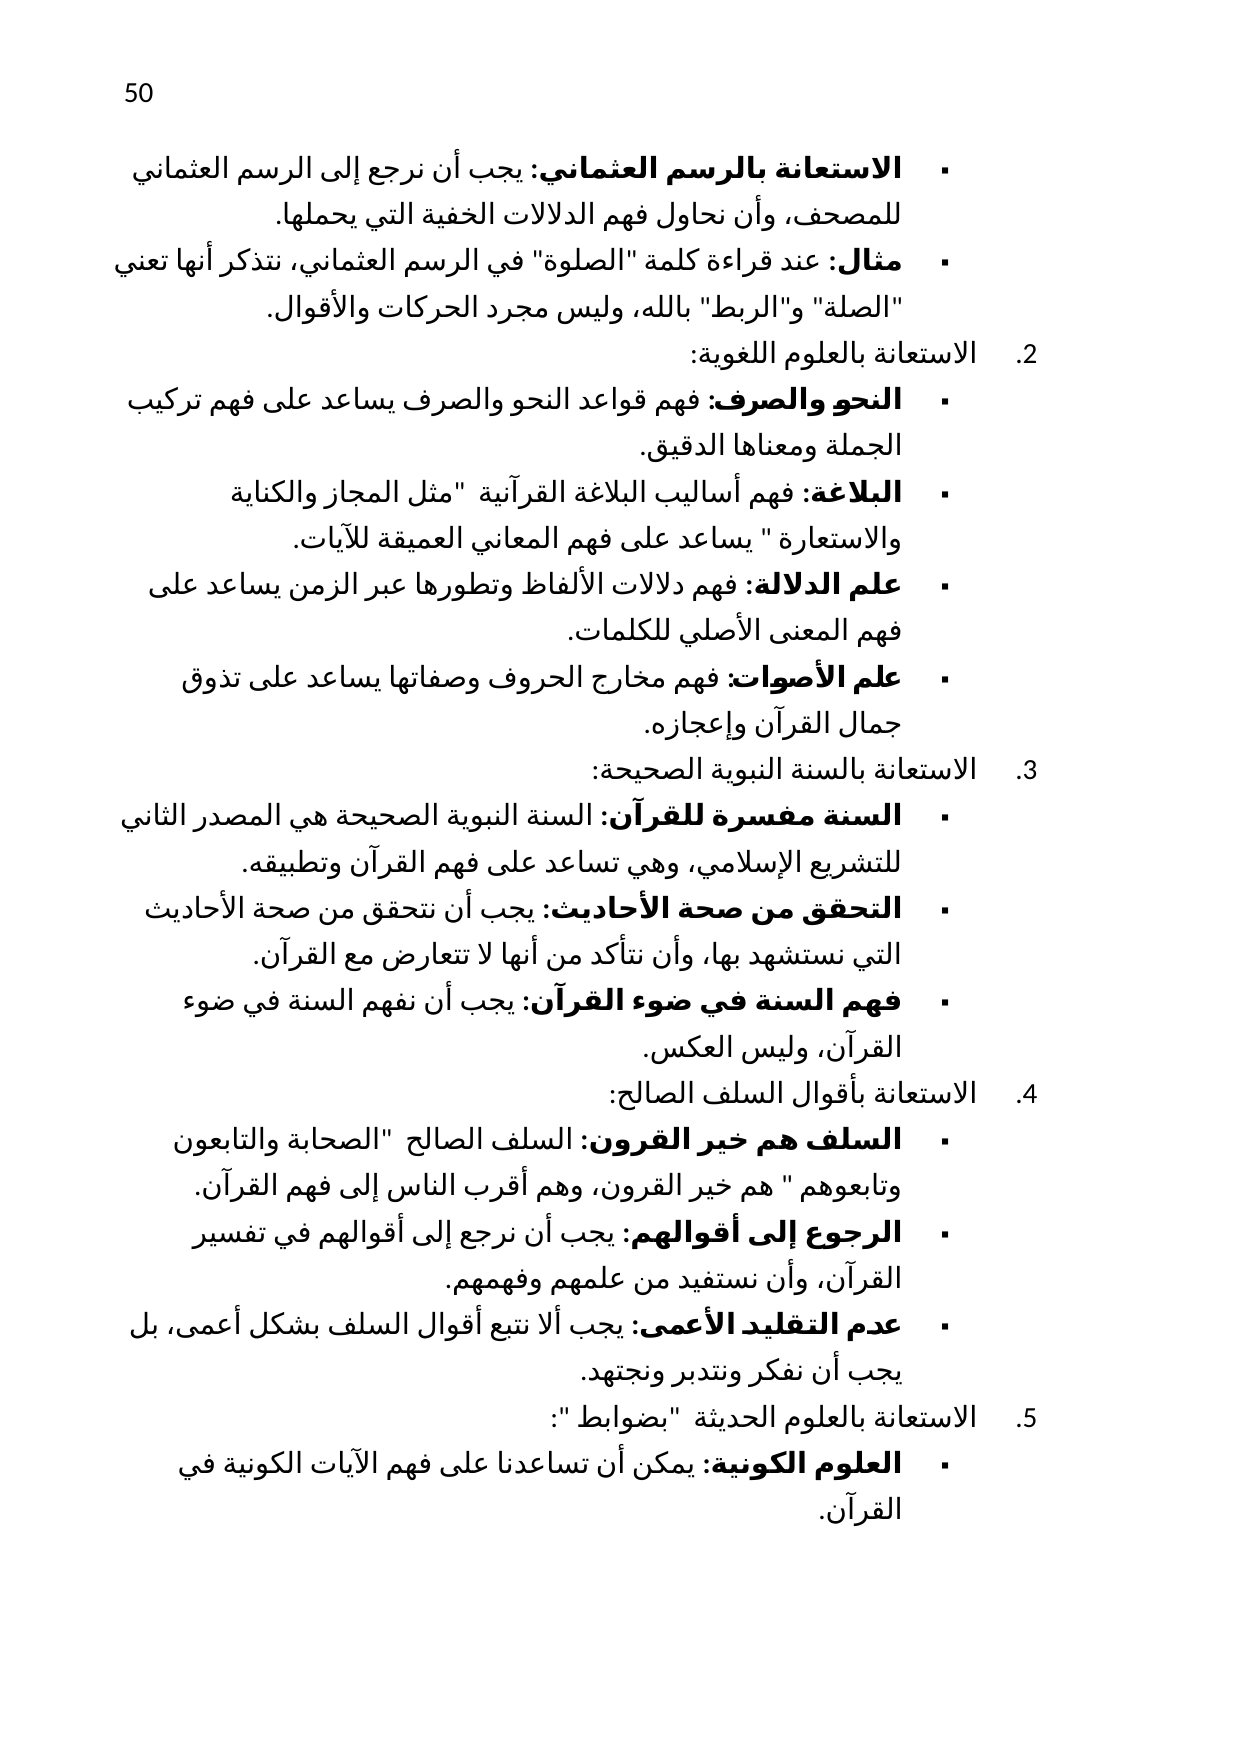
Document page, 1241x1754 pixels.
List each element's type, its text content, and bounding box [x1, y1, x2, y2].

list التفاعل مع النص: يجب أن نتفاعل مع النص القرآني، وأن نجعله يخاطب قلوبنا وعقولنا. [112, 242, 940, 324]
list علم الأصوات: فهم مخارج الحروف وصفاتها يساعد على تذوق جمال القرآن وإعجازه. [112, 936, 940, 1018]
list النحو والصرف: فهم قواعد النحو والصرف يساعد على فهم تركيب الجملة ومعناها الدقيق. [112, 659, 940, 741]
list الاستعانة بالعلوم اللغوية: [112, 612, 1015, 648]
list السلف هم خير القرون: السلف الصالح "الصحابة والتابعون وتابعوهم " هم خير القرون، وهم أقرب الناس إلى فهم القرآن. [112, 1399, 940, 1481]
list السنة مفسرة للقرآن: السنة النبوية الصحيحة هي المصدر الثاني للتشريع الإسلامي، وهي تساعد على فهم القرآن وتطبيقه. [112, 1075, 940, 1157]
list الرجوع إلى أقوالهم: يجب أن نرجع إلى أقوالهم في تفسير القرآن، وأن نستفيد من علمهم وفهمهم. [112, 1491, 940, 1573]
list التحقق من صحة الأحاديث: يجب أن نتحقق من صحة الأحاديث التي نستشهد بها، وأن نتأكد من أنها لا تتعارض مع القرآن. [112, 1167, 940, 1249]
list البلاغة: فهم أساليب البلاغة القرآنية "مثل المجاز والكناية والاستعارة " يساعد على فهم المعاني العميقة للآيات. [112, 751, 940, 833]
list علم الدلالة: فهم دلالات الألفاظ وتطورها عبر الزمن يساعد على فهم المعنى الأصلي للكلمات. [112, 844, 940, 926]
list القراءة الواعية: يجب أن نقرأ القرآن بتأنٍ وتركيز، وأن نحاول فهم معانيه الظاهرة والباطنة. [112, 150, 940, 232]
list فهم السنة في ضوء القرآن: يجب أن نفهم السنة في ضوء القرآن، وليس العكس. [112, 1260, 940, 1342]
list الاستعانة بأقوال السلف الصالح: [112, 1352, 1015, 1388]
list الاستعانة بالرسم العثماني: يجب أن نرجع إلى الرسم العثماني للمصحف، وأن نحاول فهم الدلالات الخفية التي يحملها. [112, 427, 940, 509]
list الاستعانة بالمعاجم اللغوية: يجب أن نرجع إلى المعاجم اللغوية القديمة لفهم معاني الكلمات في أصلها اللغوي. [112, 335, 940, 417]
list الاستعانة بالسنة النبوية الصحيحة: [112, 1029, 1015, 1064]
list مثال: عند قراءة كلمة "الصلوة" في الرسم العثماني، نتذكر أنها تعني "الصلة" و"الربط" بالله، وليس مجرد الحركات والأقوال. [112, 520, 940, 602]
